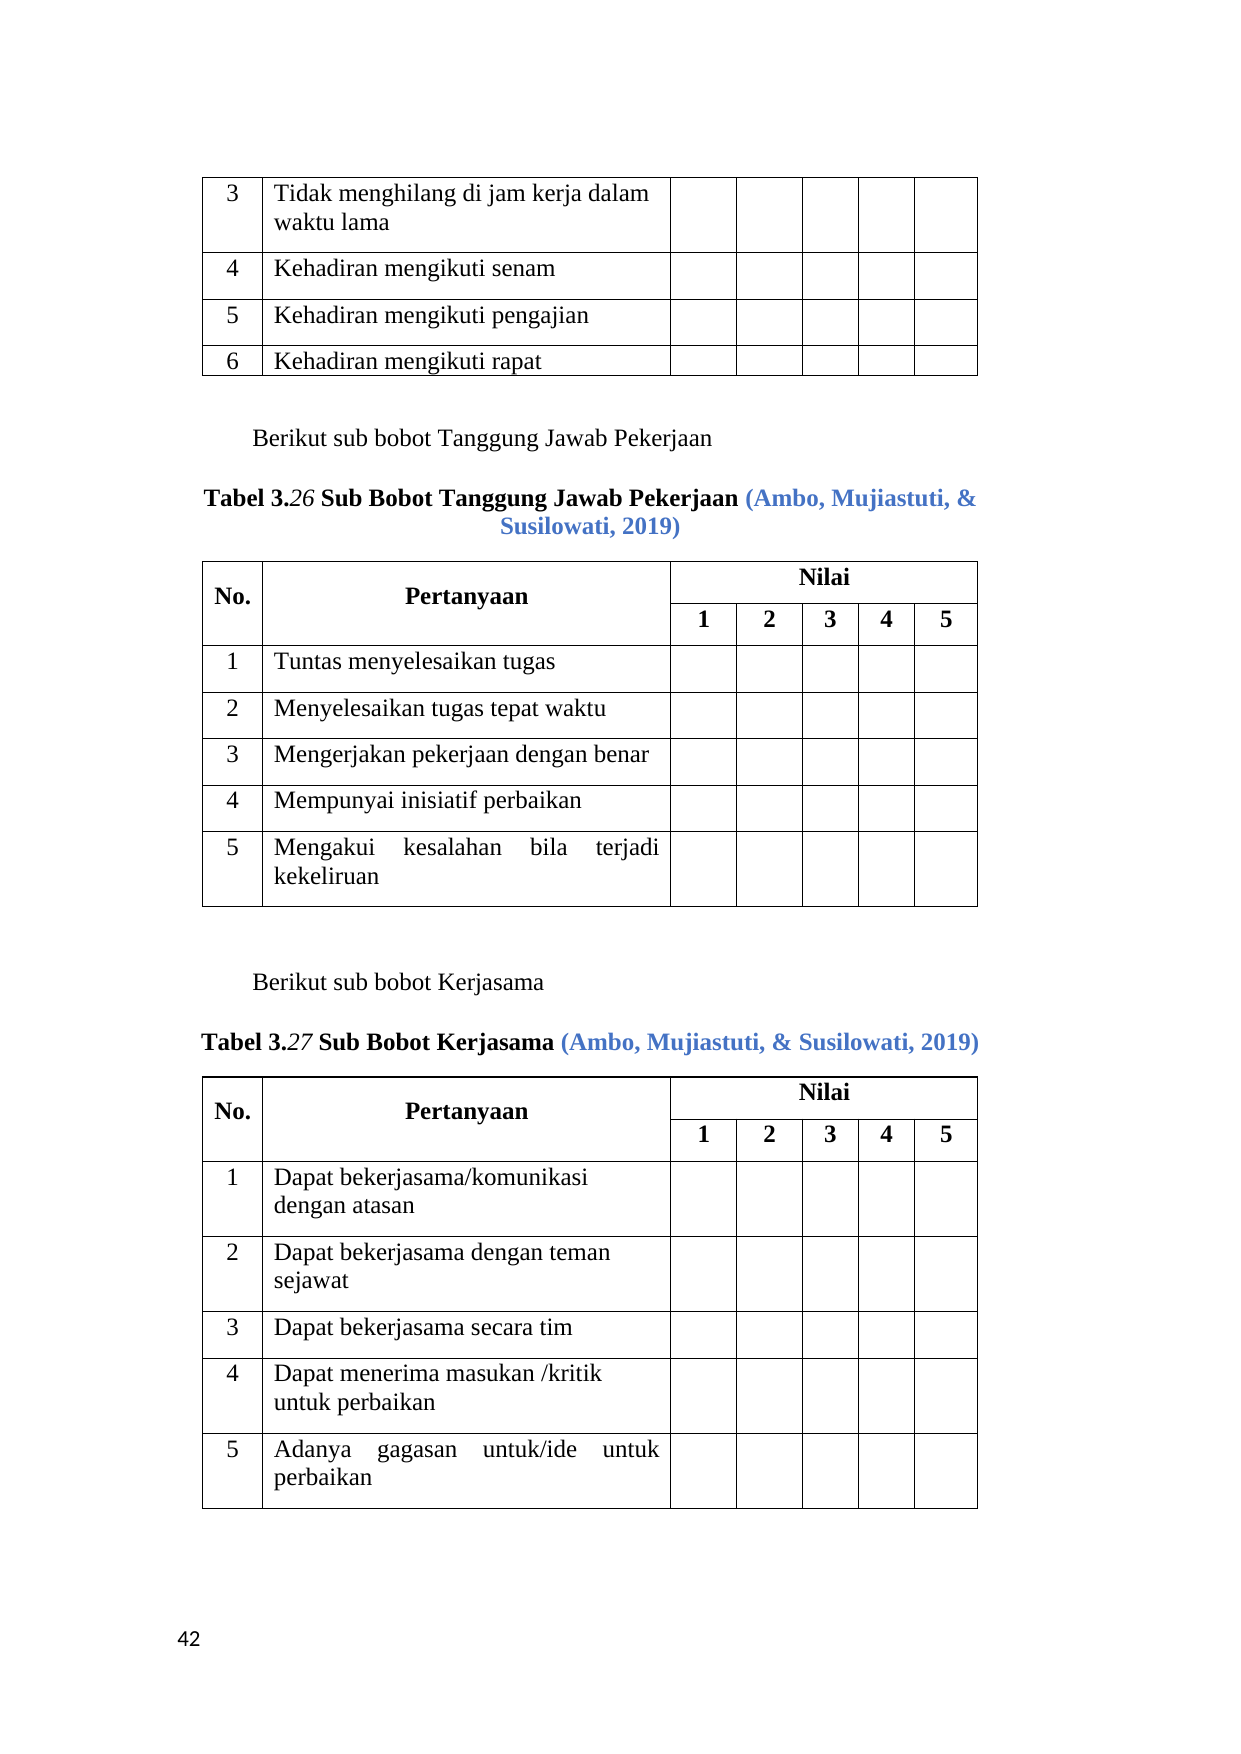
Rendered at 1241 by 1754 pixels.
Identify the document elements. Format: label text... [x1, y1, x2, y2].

table_cell [859, 786, 914, 831]
table_cell 2 [203, 1237, 262, 1311]
table_cell [803, 1359, 858, 1433]
table_cell [915, 1359, 977, 1433]
table_cell [859, 300, 914, 345]
table_header Pertanyaan [263, 1078, 670, 1161]
table_cell [671, 1434, 736, 1508]
table_cell [671, 693, 736, 738]
table_cell 3 [203, 739, 262, 784]
table_cell 3 [803, 604, 858, 645]
table_cell [915, 646, 977, 692]
table_cell Kehadiran mengikuti senam [263, 253, 670, 299]
table_cell 2 [737, 1120, 802, 1161]
table_cell [671, 1237, 736, 1311]
table_cell [859, 1359, 914, 1433]
table_cell [803, 786, 858, 831]
table_cell [737, 739, 802, 784]
table_cell Mempunyai inisiatif perbaikan [263, 786, 670, 831]
table_cell [803, 178, 858, 252]
table_cell [671, 646, 736, 692]
table_cell [915, 1312, 977, 1357]
table_cell 4 [203, 253, 262, 299]
table_cell [915, 178, 977, 252]
table_cell [671, 786, 736, 831]
table_cell [737, 346, 802, 375]
table_header No. [203, 562, 262, 645]
table_header Nilai [671, 562, 977, 603]
table_cell [803, 646, 858, 692]
table_cell [737, 300, 802, 345]
table_header No. [203, 1078, 262, 1161]
table_cell [915, 786, 977, 831]
table_cell [915, 739, 977, 784]
table_cell [737, 1359, 802, 1433]
table_cell [671, 346, 736, 375]
table_cell [737, 646, 802, 692]
table_cell [671, 1359, 736, 1433]
table_cell [737, 693, 802, 738]
table_cell [859, 346, 914, 375]
table_cell 2 [203, 693, 262, 738]
table_cell [737, 1237, 802, 1311]
table_cell [915, 1237, 977, 1311]
table_cell [737, 1434, 802, 1508]
table_cell [803, 1312, 858, 1357]
table_cell [803, 832, 858, 906]
text Tabel 3.27 Sub Bobot Kerjasama [177, 1027, 1003, 1056]
table_cell Kehadiran mengikuti rapat [263, 346, 670, 375]
table_cell [671, 832, 736, 906]
table_cell [671, 739, 736, 784]
table_cell [671, 178, 736, 252]
table_cell [915, 832, 977, 906]
table_cell Mengerjakan pekerjaan dengan benar [263, 739, 670, 784]
table_cell 5 [915, 604, 977, 645]
table_cell [671, 300, 736, 345]
table_cell 2 [737, 604, 802, 645]
table_cell [737, 253, 802, 299]
table_cell Tuntas menyelesaikan tugas [263, 646, 670, 692]
table_header Pertanyaan [263, 562, 670, 645]
table_cell [859, 1237, 914, 1311]
table_cell 3 [803, 1120, 858, 1161]
table_cell 4 [859, 1120, 914, 1161]
table_cell [915, 300, 977, 345]
table_cell 1 [203, 646, 262, 692]
table_cell [859, 178, 914, 252]
table_cell 3 [203, 178, 262, 252]
table_cell [737, 786, 802, 831]
table_cell 5 [203, 1434, 262, 1508]
table_cell [915, 253, 977, 299]
table_cell [915, 1434, 977, 1508]
table_cell [859, 646, 914, 692]
table_cell 5 [915, 1120, 977, 1161]
table_cell [915, 1162, 977, 1236]
table_cell [859, 1162, 914, 1236]
text Tabel 3.26 Sub Bobot Tanggung Jawab Pekerjaan [177, 483, 1003, 540]
table_cell 4 [203, 786, 262, 831]
table_cell 1 [671, 1120, 736, 1161]
table_cell [737, 1312, 802, 1357]
table_cell 1 [671, 604, 736, 645]
table_cell [737, 1162, 802, 1236]
table_cell [803, 1162, 858, 1236]
table_cell 4 [203, 1359, 262, 1433]
table_cell [803, 1434, 858, 1508]
table_cell [671, 1312, 736, 1357]
table_cell Tidak menghilang di jam kerja dalam waktu lama [263, 178, 670, 252]
table_cell Dapat bekerjasama/komunikasi dengan atasan [263, 1162, 670, 1236]
table_cell [671, 1162, 736, 1236]
table_cell 5 [203, 300, 262, 345]
table_cell [803, 693, 858, 738]
list Berikut sub bobot Tanggung Jawab Pekerjaan [252, 423, 1003, 452]
table_cell 5 [203, 832, 262, 906]
list Berikut sub bobot Kerjasama [252, 967, 1003, 996]
table_cell [859, 739, 914, 784]
table_cell 4 [859, 604, 914, 645]
table_cell [859, 693, 914, 738]
table_cell Dapat bekerjasama secara tim [263, 1312, 670, 1357]
table_cell Kehadiran mengikuti pengajian [263, 300, 670, 345]
table_cell [859, 1434, 914, 1508]
table_cell Menyelesaikan tugas tepat waktu [263, 693, 670, 738]
table_cell [803, 739, 858, 784]
table_cell Dapat menerima masukan /kritik untuk perbaikan [263, 1359, 670, 1433]
table_cell [737, 832, 802, 906]
table_cell [737, 178, 802, 252]
table_cell [859, 253, 914, 299]
table_cell Mengakui kesalahan bila terjadi kekeliruan [263, 832, 670, 906]
table_cell [803, 1237, 858, 1311]
table_cell [671, 253, 736, 299]
table_cell 3 [203, 1312, 262, 1357]
table_cell Adanya gagasan untuk/ide untuk perbaikan [263, 1434, 670, 1508]
table_cell [803, 253, 858, 299]
table_cell [859, 1312, 914, 1357]
table_cell 6 [203, 346, 262, 375]
table_cell [915, 346, 977, 375]
table_cell [803, 346, 858, 375]
table_cell [859, 832, 914, 906]
table_cell Dapat bekerjasama dengan teman sejawat [263, 1237, 670, 1311]
table_cell 1 [203, 1162, 262, 1236]
table_header Nilai [671, 1078, 977, 1118]
table_cell [915, 693, 977, 738]
table_cell [803, 300, 858, 345]
